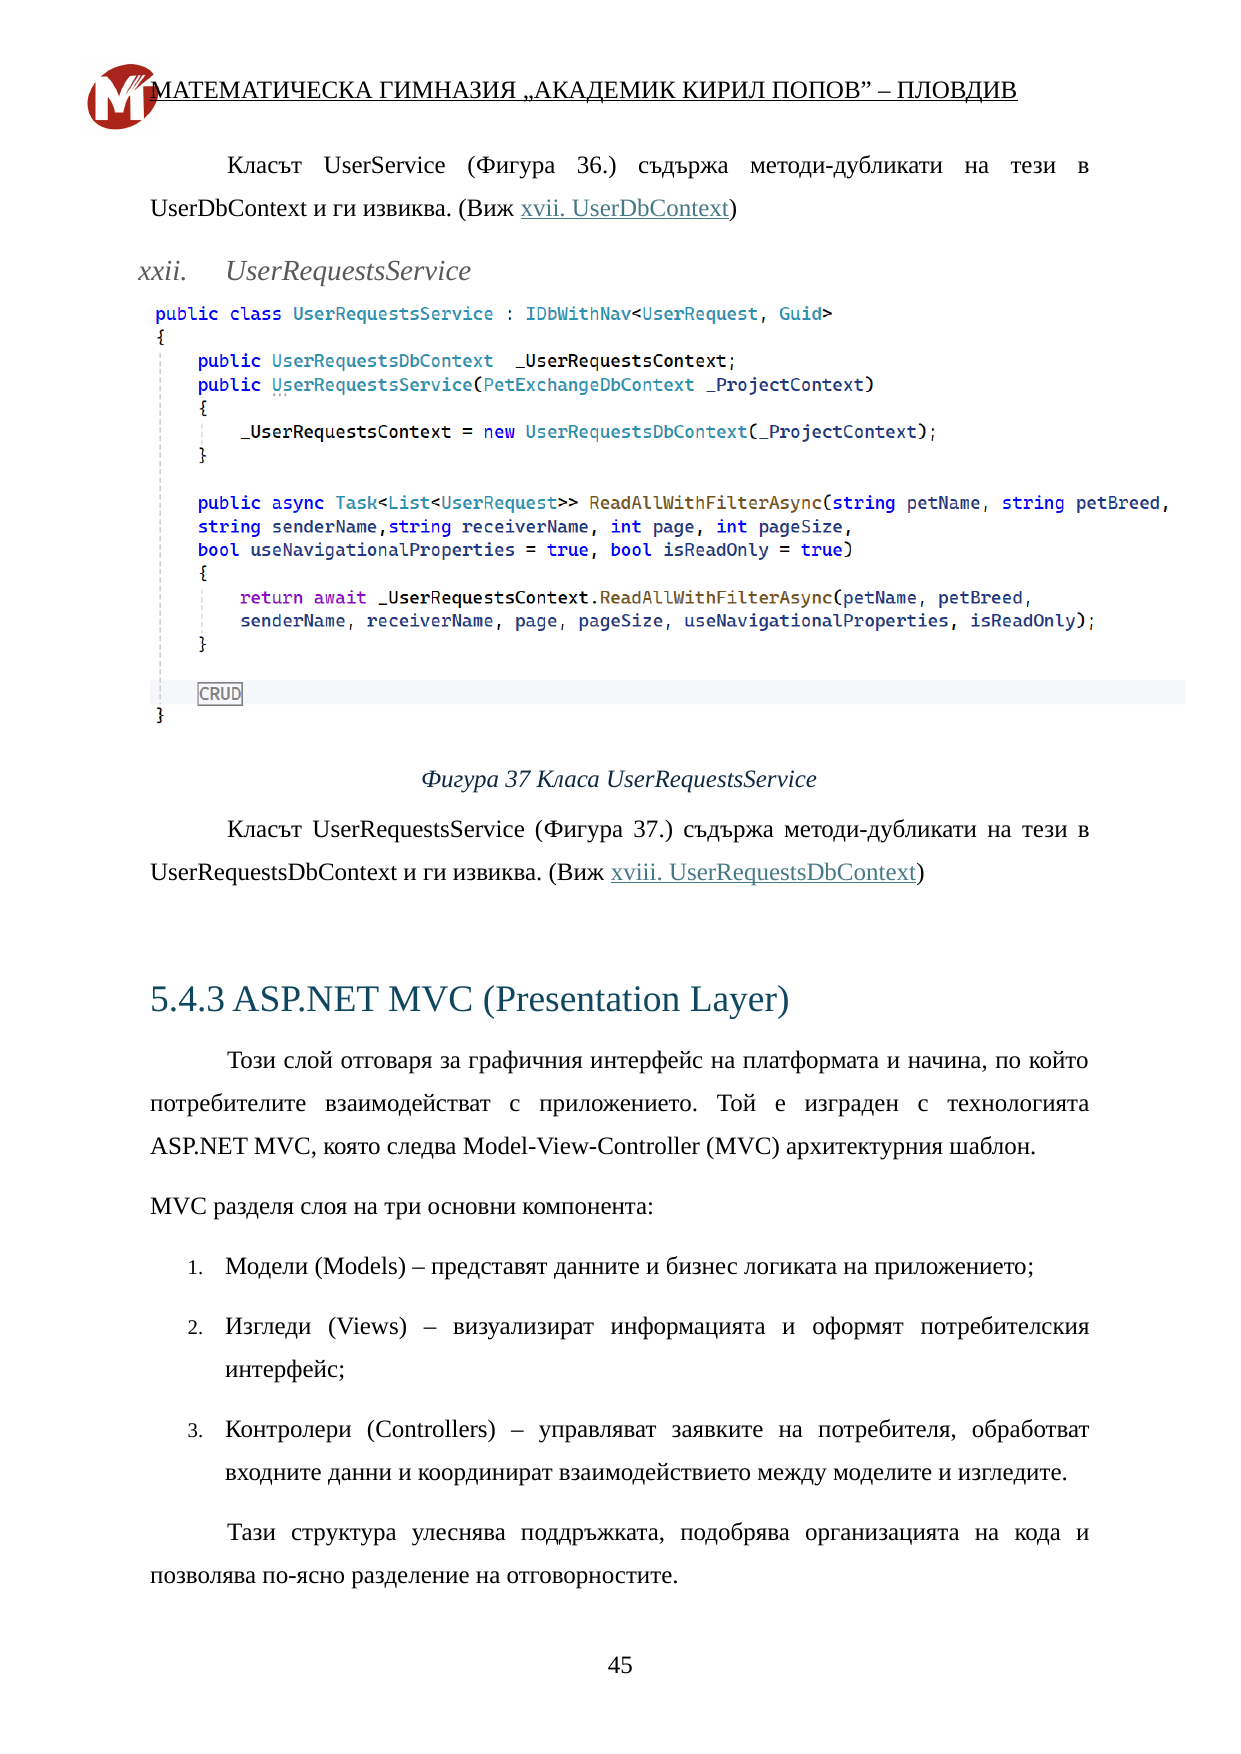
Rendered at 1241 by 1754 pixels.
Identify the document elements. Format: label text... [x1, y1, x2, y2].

picture [150, 303, 1186, 733]
subtitle UserRequestsService [187, 253, 1090, 286]
text Класът UserService (Фигура 36.) съдържа методи-дубликати на тези в UserDbContext и ги извиква. (Виж xvii. UserDbContext) [150, 150, 1090, 222]
text Фигура 37 Класа UserRequestsService [150, 764, 1090, 793]
list Изгледи (Views) – визуализират информацията и оформят потребителския интерфейс; [187, 1311, 1090, 1383]
text MVC разделя слоя на три основни компонента: [150, 1191, 1090, 1220]
list Модели (Models) – представят данните и бизнес логиката на приложението; [187, 1251, 1090, 1280]
text Тази структура улеснява поддръжката, подобрява организацията на кода и позволява по-ясно разделение на отговорностите. [150, 1517, 1090, 1588]
picture [83, 58, 162, 137]
list Контролери (Controllers) – управляват заявките на потребителя, обработват входните данни и координират взаимодействието между моделите и изгледите. [187, 1414, 1090, 1486]
text Класът UserRequestsService (Фигура 37.) съдържа методи-дубликати на тези в UserRequestsDbContext и ги извиква. (Виж xviii. UserRequestsDbContext) [150, 814, 1090, 886]
text Този слой отговаря за графичния интерфейс на платформата и начина, по който потребителите взаимодействат с приложението. Той е изграден с технологията ASP.NET MVC, която следва Model-View-Controller (MVC) архитектурния шаблон. [150, 1045, 1090, 1160]
subtitle 5.4.3 ASP.NET MVC (Presentation Layer) [150, 976, 1090, 1019]
